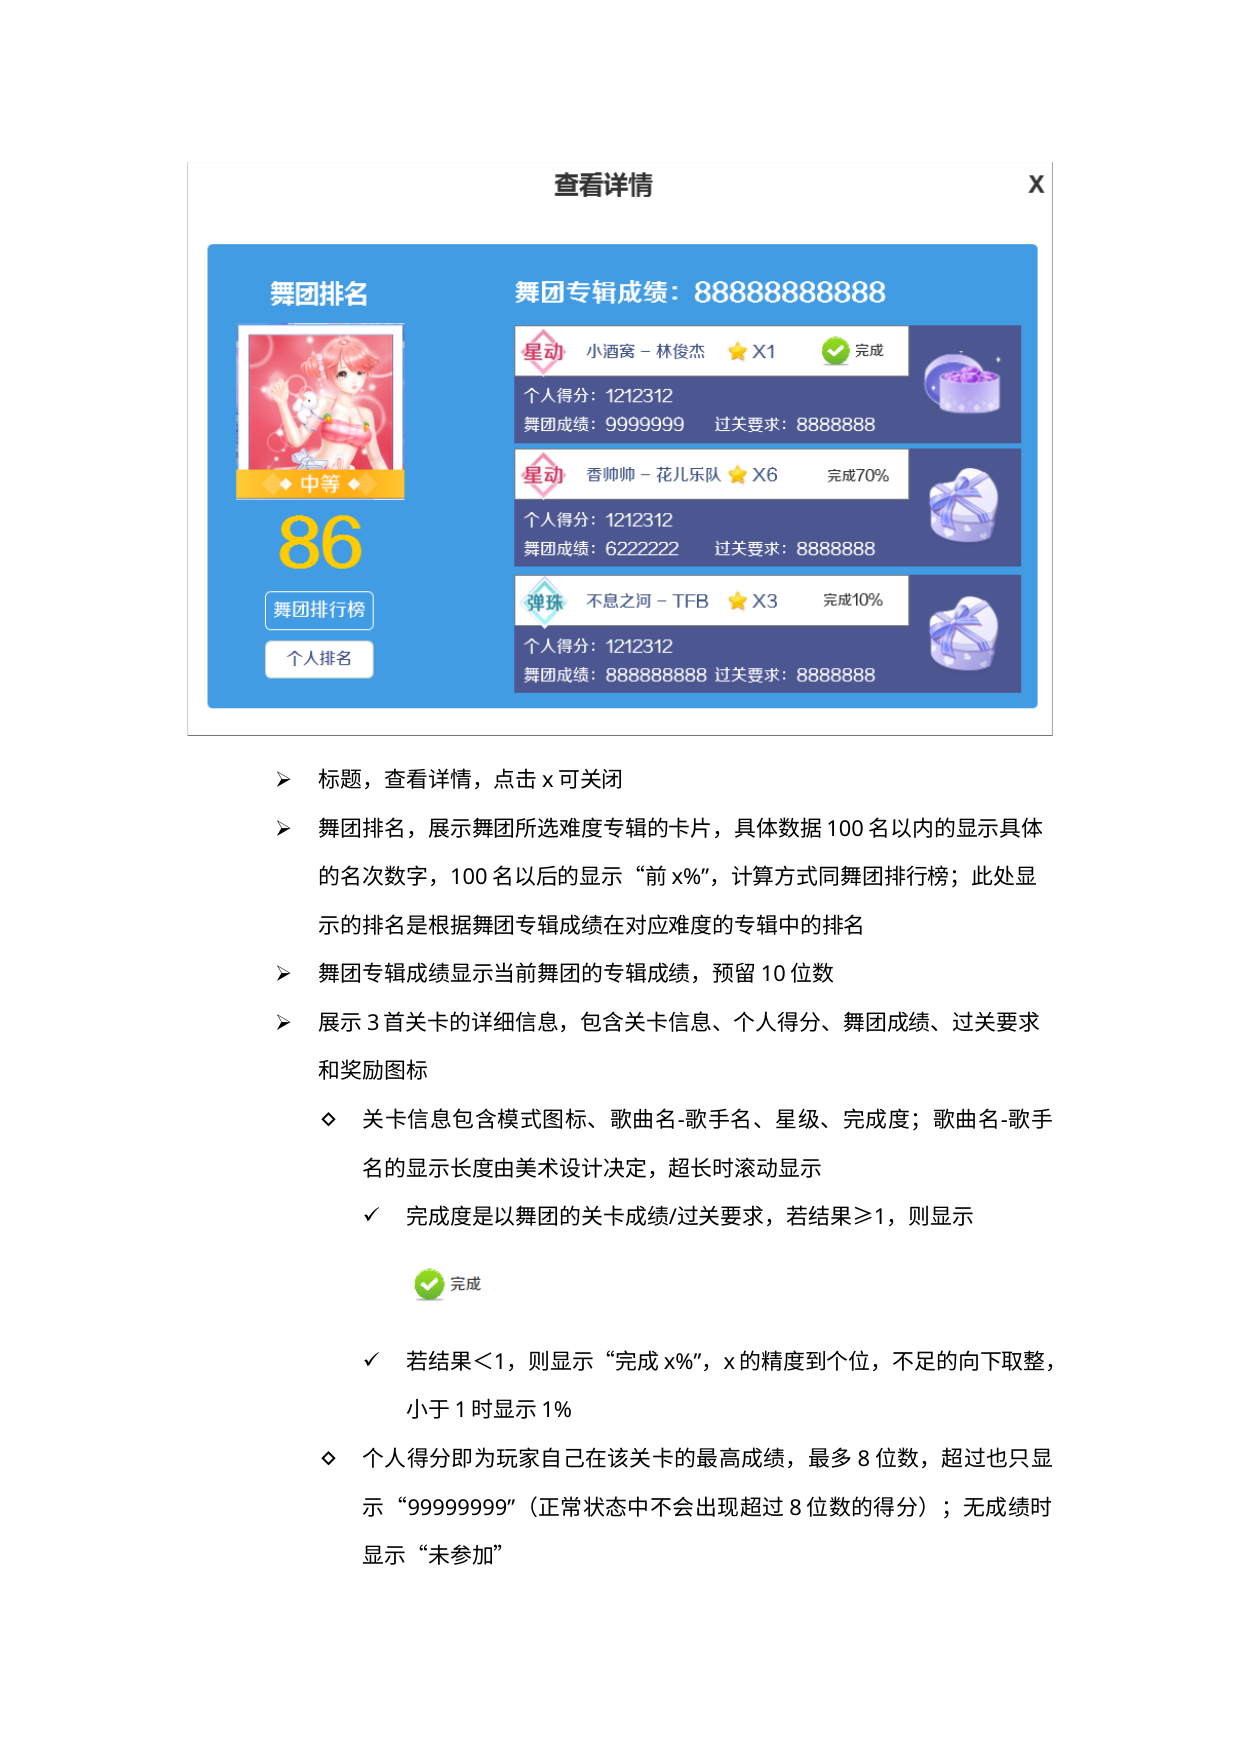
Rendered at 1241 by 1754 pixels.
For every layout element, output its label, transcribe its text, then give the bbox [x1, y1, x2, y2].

list 标题，查看详情，点击x可关闭 [275, 762, 1053, 794]
picture [406, 1263, 491, 1305]
list 完成度是以舞团的关卡成绩/过关要求，若结果≥1，则显示 [362, 1198, 1053, 1328]
list 若结果＜1，则显示“完成x%”，x的精度到个位，不足的向下取整，小于1时显示1% [362, 1343, 1053, 1425]
list 舞团排名，展示舞团所选难度专辑的卡片，具体数据100名以内的显示具体的名次数字，100名以后的显示“前x%”，计算方式同舞团排行榜；此处显示的排名是根据舞团专辑成绩在对应难度的专辑中的排名 [275, 810, 1053, 940]
picture [187, 162, 1053, 736]
list 展示3首关卡的详细信息，包含关卡信息、个人得分、舞团成绩、过关要求和奖励图标 [275, 1004, 1053, 1086]
list 关卡信息包含模式图标、歌曲名-歌手名、星级、完成度；歌曲名-歌手名的显示长度由美术设计决定，超长时滚动显示 [319, 1101, 1053, 1183]
list 舞团专辑成绩显示当前舞团的专辑成绩，预留10位数 [275, 956, 1053, 988]
list 个人得分即为玩家自己在该关卡的最高成绩，最多8位数，超过也只显示“99999999”（正常状态中不会出现超过8位数的得分）；无成绩时显示“未参加” [319, 1441, 1053, 1571]
